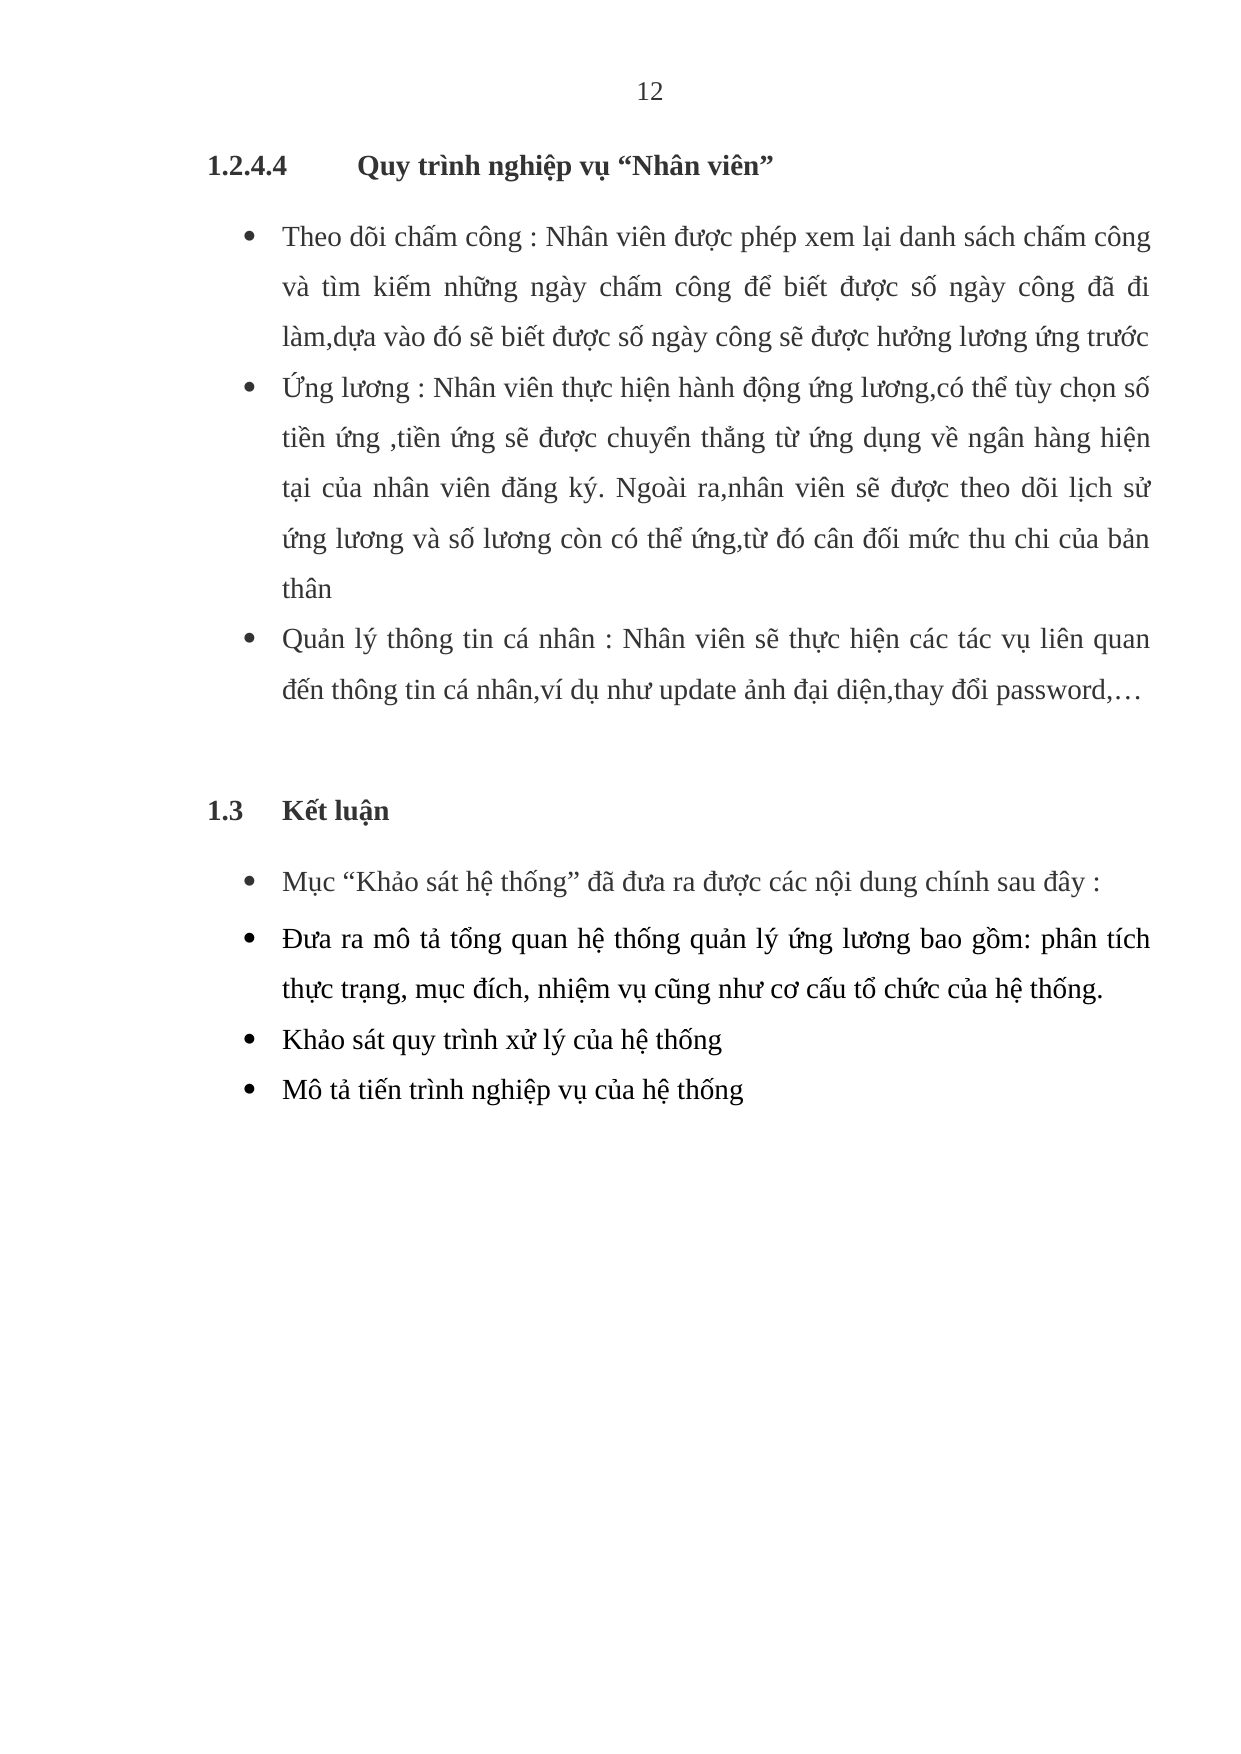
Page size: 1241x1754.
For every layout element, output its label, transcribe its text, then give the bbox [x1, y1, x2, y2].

list Theo dõi chấm công : Nhân viên được phép xem lại danh sách chấm công và tìm kiếm những ngày chấm công để biết được số ngày công đã đi làm,dựa vào đó sẽ biết được số ngày công sẽ được hưởng lương ứng trước [244, 219, 1152, 353]
list Mục “Khảo sát hệ thống” đã đưa ra được các nội dung chính sau đây : [244, 864, 1152, 898]
list Ứng lương : Nhân viên thực hiện hành động ứng lương,có thể tùy chọn số tiền ứng ,tiền ứng sẽ được chuyển thẳng từ ứng dụng về ngân hàng hiện tại của nhân viên đăng ký. Ngoài ra,nhân viên sẽ được theo dõi lịch sử ứng lương và số lương còn có thể ứng,từ đó cân đối mức thu chi của bản thân [244, 370, 1152, 605]
subtitle Quy trình nghiệp vụ “Nhân viên” [207, 148, 1152, 181]
list Đưa ra mô tả tổng quan hệ thống quản lý ứng lương bao gồm: phân tích thực trạng, mục đích, nhiệm vụ cũng như cơ cấu tổ chức của hệ thống. [244, 921, 1152, 1005]
subtitle Kết luận [207, 793, 1152, 827]
list Quản lý thông tin cá nhân : Nhân viên sẽ thực hiện các tác vụ liên quan đến thông tin cá nhân,ví dụ như update ảnh đại diện,thay đổi password,… [244, 622, 1152, 706]
list Khảo sát quy trình xử lý của hệ thống [244, 1022, 1152, 1056]
list Mô tả tiến trình nghiệp vụ của hệ thống [244, 1072, 1152, 1106]
